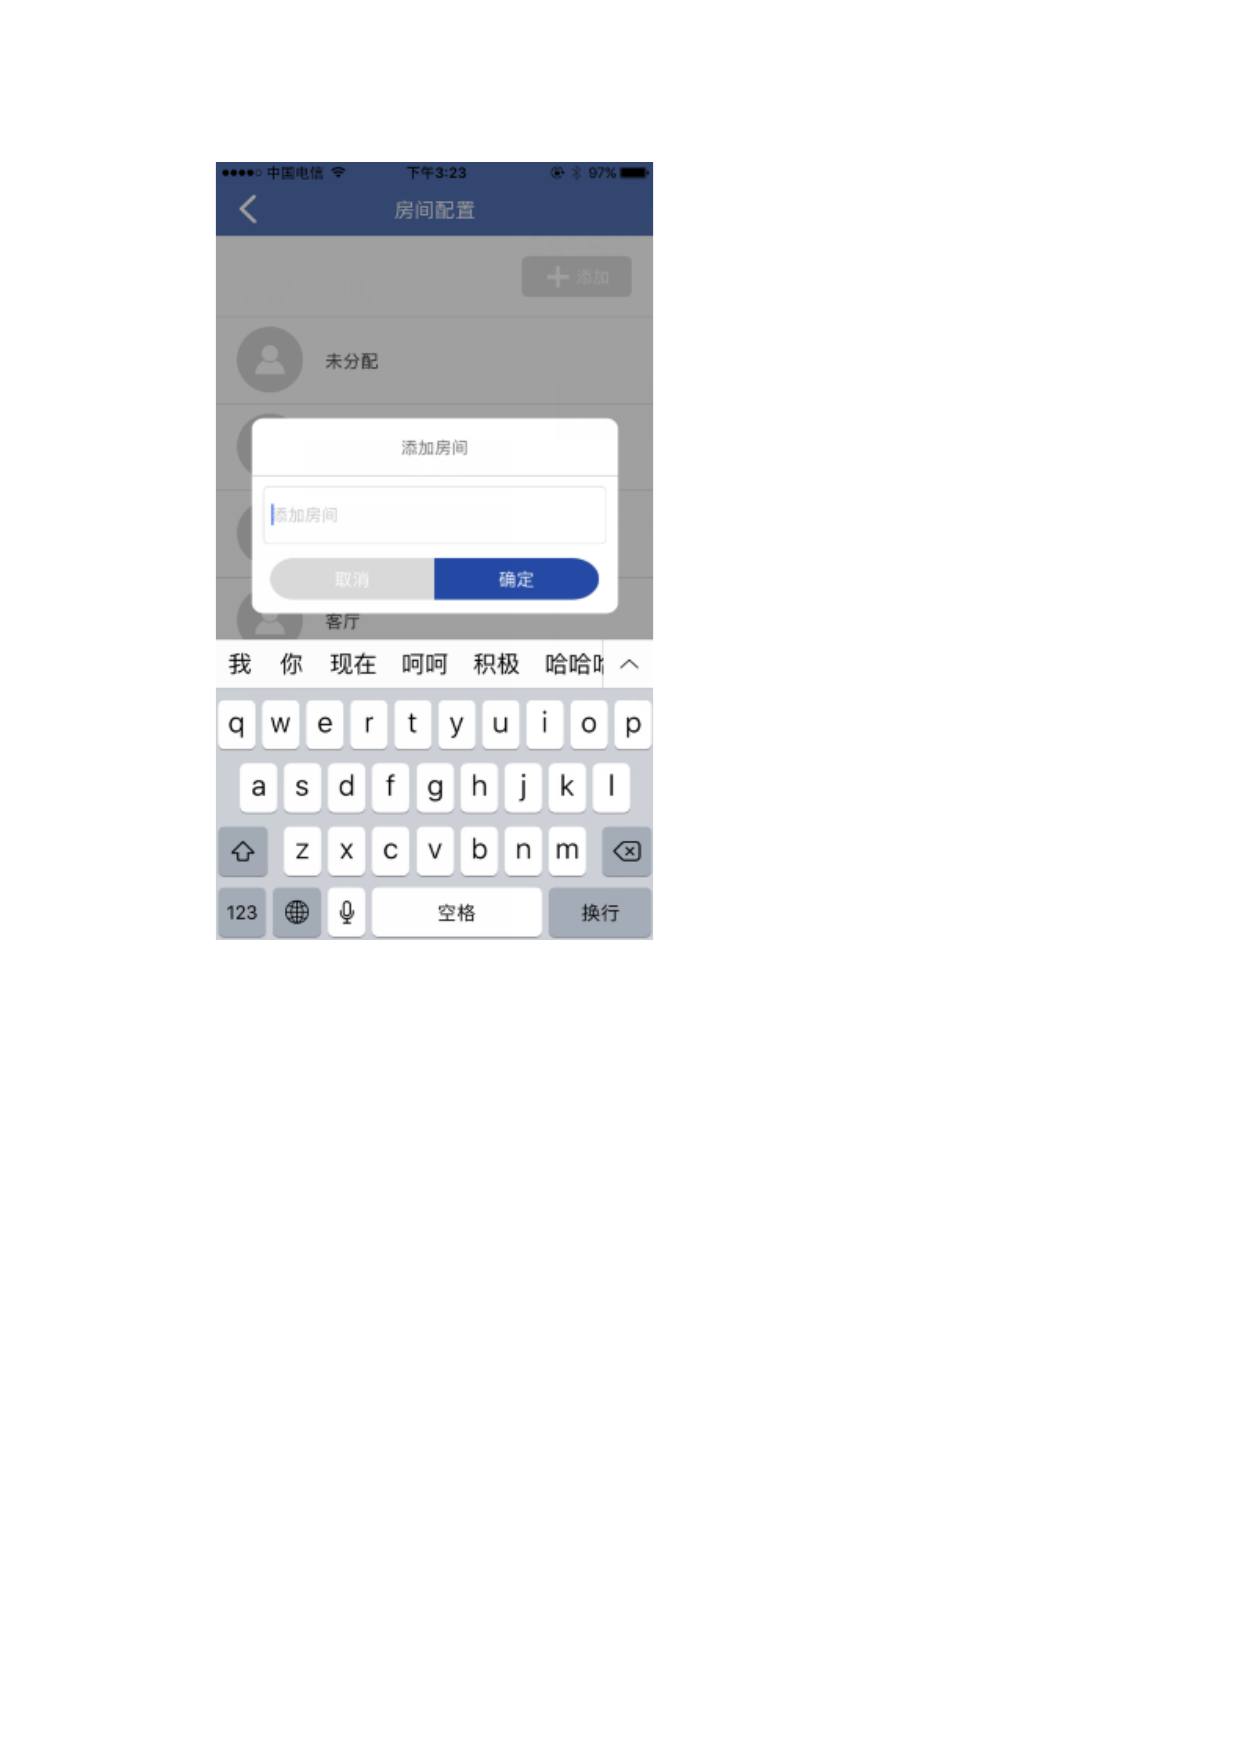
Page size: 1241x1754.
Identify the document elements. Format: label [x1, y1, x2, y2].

picture [215, 162, 654, 940]
